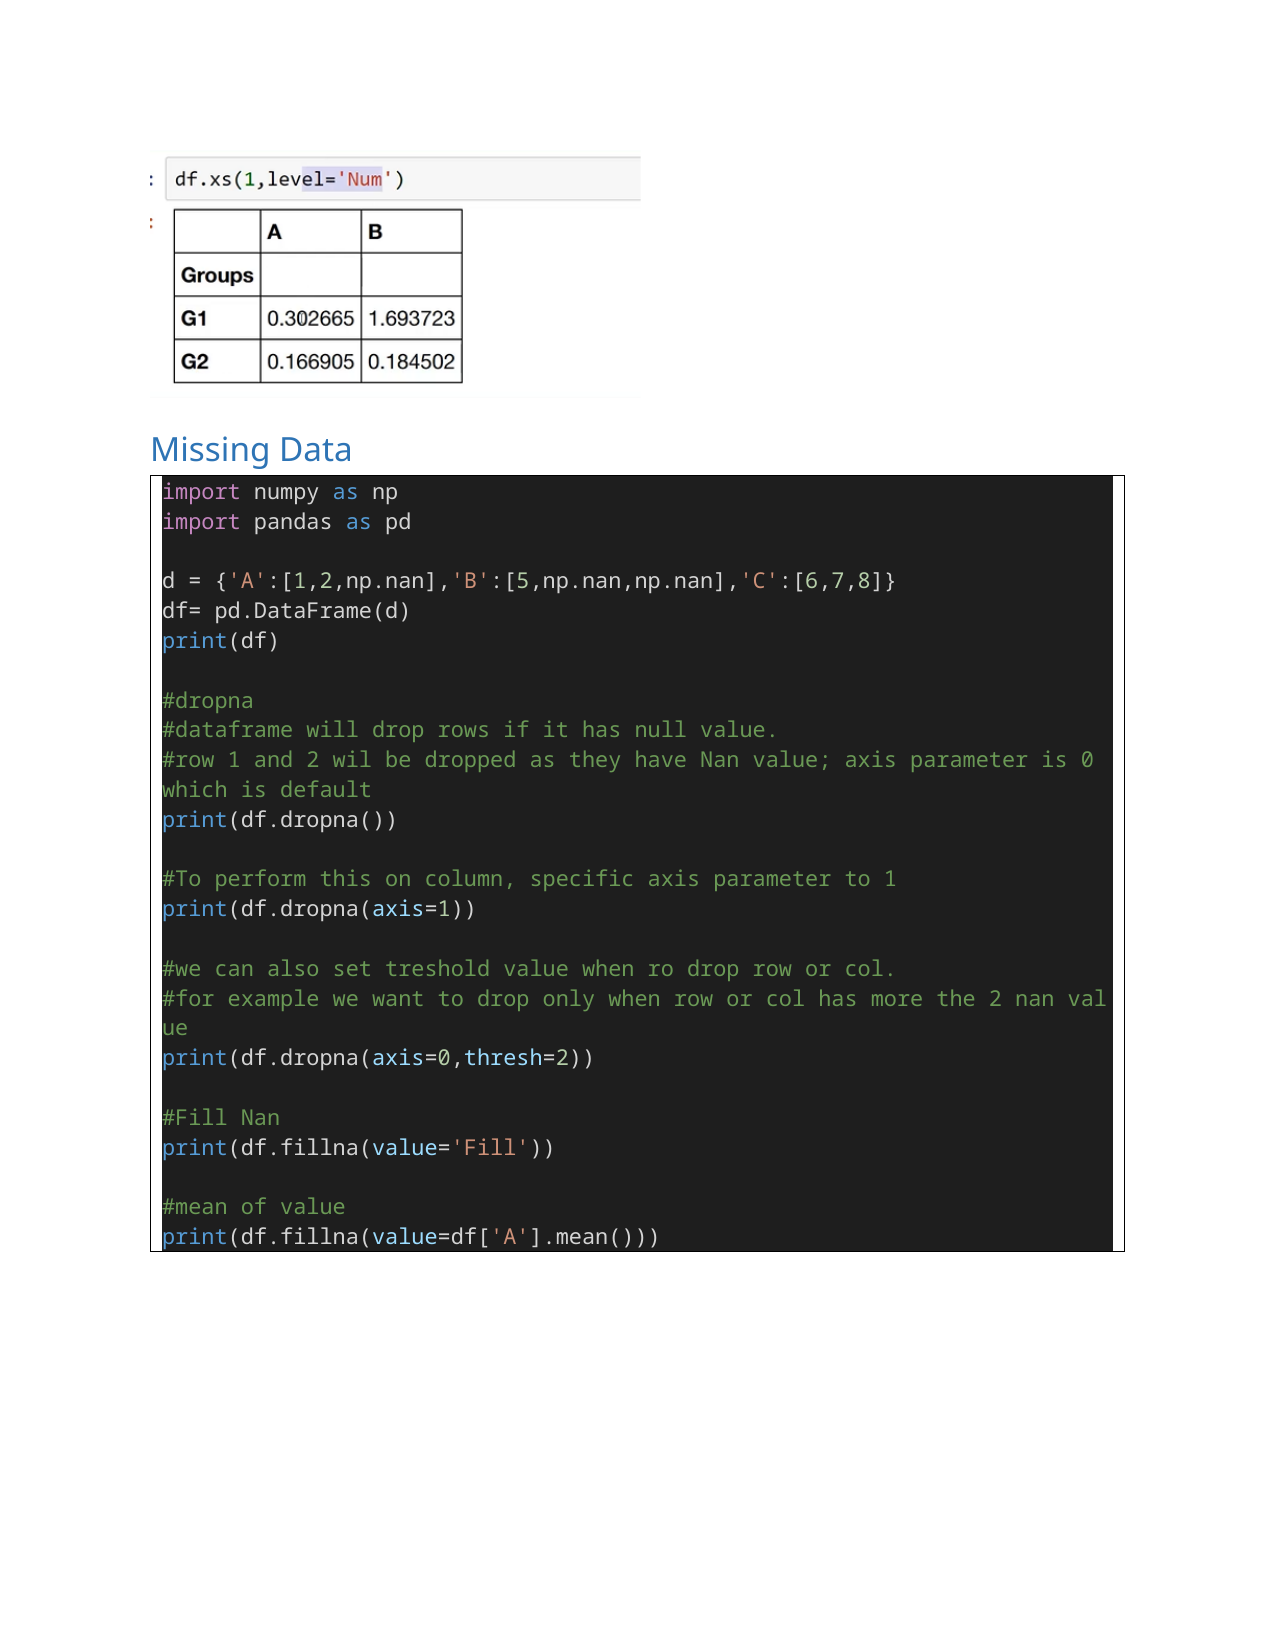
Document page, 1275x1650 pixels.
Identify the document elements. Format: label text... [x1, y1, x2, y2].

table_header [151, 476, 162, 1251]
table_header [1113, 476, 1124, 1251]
picture [150, 150, 641, 399]
subtitle Missing Data [150, 426, 1125, 472]
